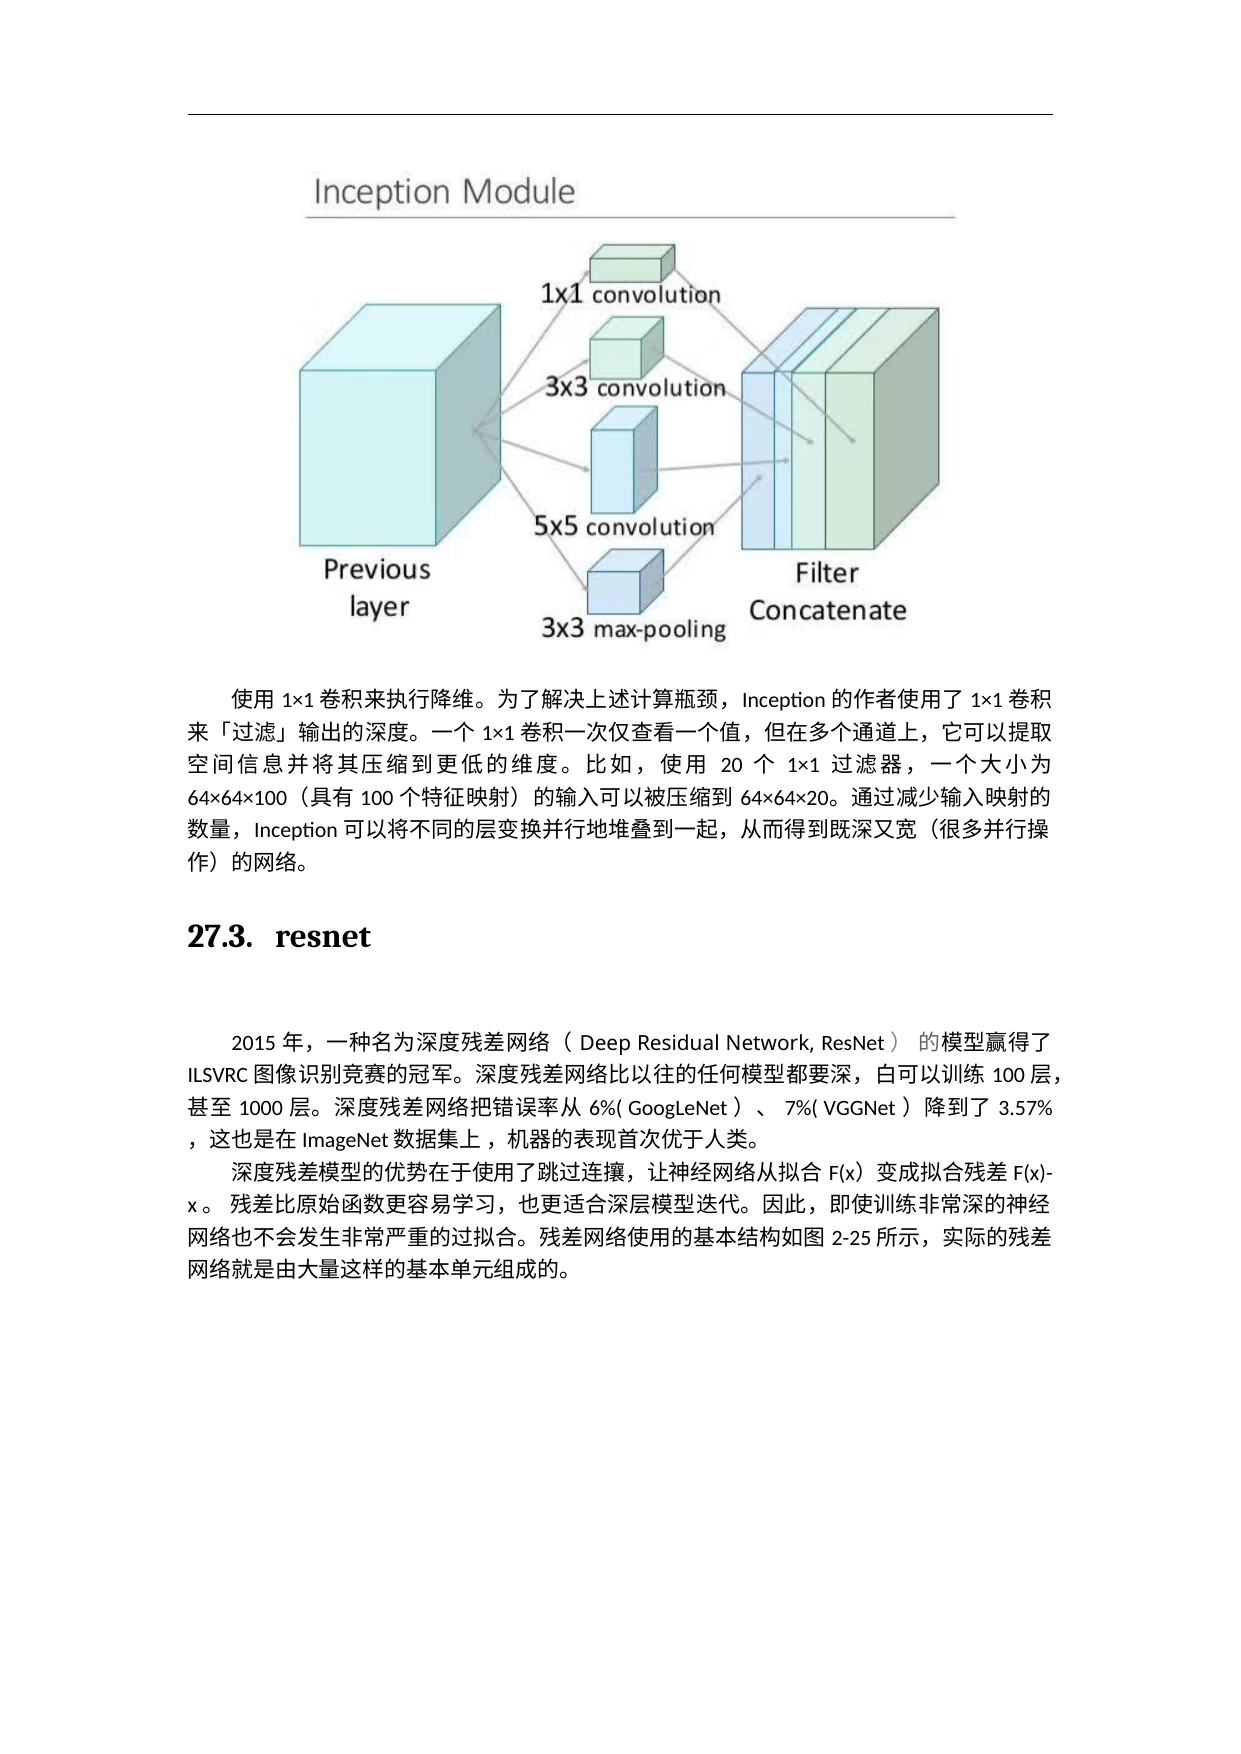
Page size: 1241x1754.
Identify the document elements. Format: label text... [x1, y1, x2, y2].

text 使用 1×1 卷积来执行降维。为了解决上述计算瓶颈，Inception 的作者使用了 1×1 卷积来「过滤」输出的深度。一个 1×1 卷积一次仅查看一个值，但在多个通道上，它可以提取空间信息并将其压缩到更低的维度。比如，使用 20 个 1×1 过滤器，一个大小为 64×64×100（具有 100 个特征映射）的输入可以被压缩到 64×64×20。通过减少输入映射的数量，Inception 可以将不同的层变换并行地堆叠到一起，从而得到既深又宽（很多并行操作）的网络。 [187, 682, 1053, 877]
text 深度残差模型的优势在于使用了跳过连攘，让神经网络从拟合 F(x）变成拟合残差 F(x)-x 。 残差比原始函数更容易学习，也更适合深层模型迭代。因此，即使训练非常深的神经网络也不会发生非常严重的过拟合。残差网络使用的基本结构如图 2-25 所示，实际的残差网络就是由大量这样的基本单元组成的。 [187, 1154, 1053, 1284]
text 2015 年，一种名为深度残差网络（ Deep Residual Network, ResNet ） 的模型赢得了 ILSVRC 图像识别竞赛的冠军。深度残差网络比以往的任何模型都要深，白可以训练 100 层，甚至 1000 层。深度残差网络把错误率从 6%( GoogLeNet ）、 7%( VGGNet ）降到了 3.57% ，这也是在 ImageNet 数据集上 ，机器的表现首次优于人类。 [187, 1024, 1053, 1154]
picture [231, 162, 1003, 682]
subtitle resnet [187, 904, 1053, 969]
